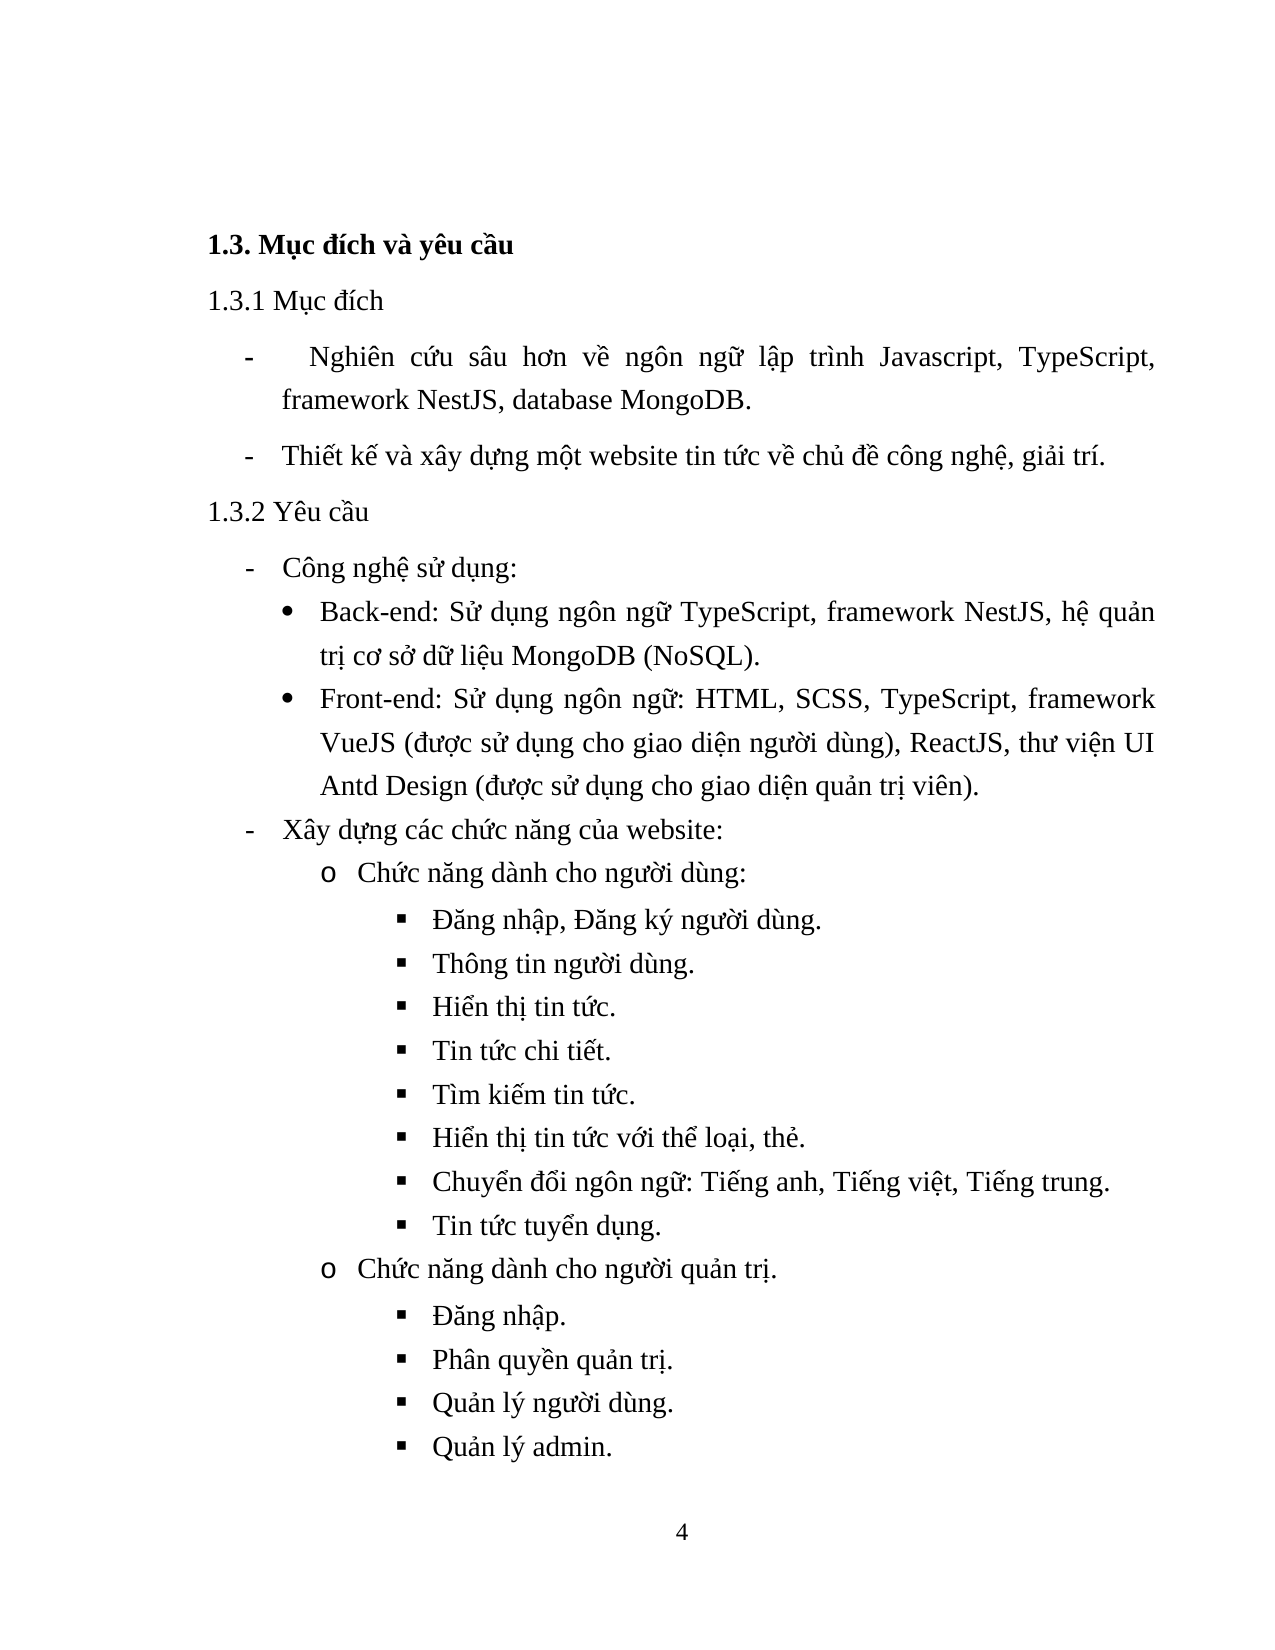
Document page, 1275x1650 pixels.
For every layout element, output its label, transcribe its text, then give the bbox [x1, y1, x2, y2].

list Nghiên cứu sâu hơn về ngôn ngữ lập trình Javascript, TypeScript, framework NestJS, database MongoDB. [244, 339, 1156, 416]
list Đăng nhập, Đăng ký người dùng. [394, 902, 1156, 936]
list Tìm kiếm tin tức. [394, 1077, 1156, 1111]
list Thiết kế và xây dựng một website tin tức về chủ đề công nghệ, giải trí. [244, 438, 1156, 472]
subtitle 1.3. Mục đích và yêu cầu [207, 227, 1156, 260]
list Chuyển đổi ngôn ngữ: Tiếng anh, Tiếng việt, Tiếng trung. [394, 1164, 1156, 1198]
text 1.3.2 Yêu cầu [207, 494, 1156, 528]
list Chức năng dành cho người dùng: [319, 856, 1156, 892]
list Đăng nhập. [394, 1298, 1156, 1332]
list Hiển thị tin tức với thể loại, thẻ. [394, 1121, 1156, 1154]
list Chức năng dành cho người quản trị. [319, 1251, 1156, 1287]
text 1.3.1 Mục đích [207, 283, 1156, 316]
list Quản lý người dùng. [394, 1386, 1156, 1419]
list Back-end: Sử dụng ngôn ngữ TypeScript, framework NestJS, hệ quản trị cơ sở dữ liệu MongoDB (NoSQL). [282, 594, 1156, 671]
list Xây dựng các chức năng của website: [245, 812, 1156, 846]
list Hiển thị tin tức. [394, 989, 1156, 1023]
list Tin tức tuyển dụng. [394, 1208, 1156, 1241]
list Thông tin người dùng. [394, 946, 1156, 979]
list Phân quyền quản trị. [394, 1342, 1156, 1376]
list Front-end: Sử dụng ngôn ngữ: HTML, SCSS, TypeScript, framework VueJS (được sử dụng cho giao diện người dùng), ReactJS, thư viện UI Antd Design (được sử dụng cho giao diện quản trị viên). [282, 681, 1156, 802]
list Công nghệ sử dụng: [245, 551, 1156, 584]
list Quản lý admin. [394, 1429, 1156, 1463]
list Tin tức chi tiết. [394, 1033, 1156, 1067]
